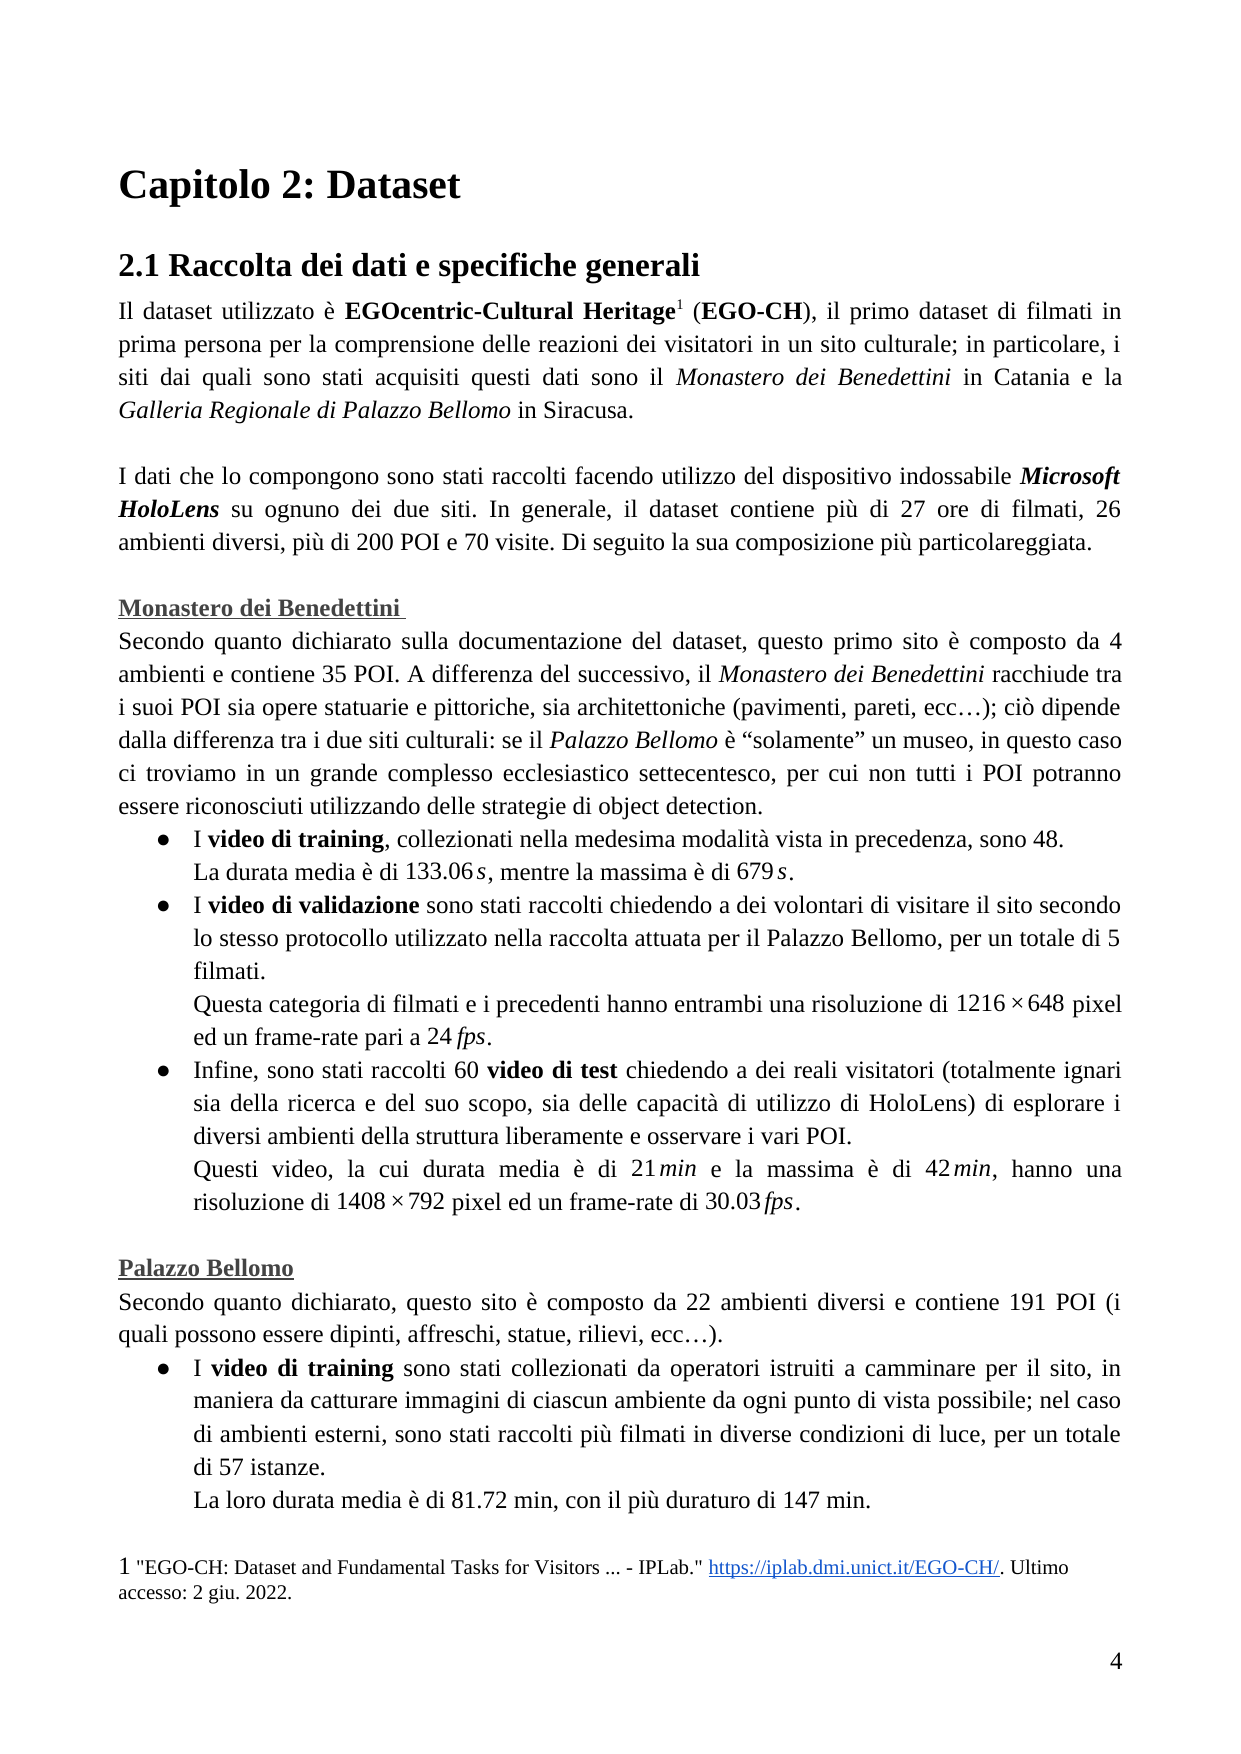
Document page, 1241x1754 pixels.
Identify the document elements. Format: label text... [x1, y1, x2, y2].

text I dati che lo compongono sono stati raccolti facendo utilizzo del dispositivo indossabile Microsoft HoloLens su ognuno dei due siti. In generale, il dataset contiene più di 27 ore di filmati, 26 ambienti diversi, più di 200 POI e 70 visite. Di seguito la sua composizione più particolareggiata. [118, 461, 1122, 556]
text Questi video, la cui durata media è di e la massima è di , hanno una risoluzione di pixel ed un frame-rate di . [193, 1154, 1122, 1216]
text Secondo quanto dichiarato, questo sito è composto da 22 ambienti diversi e contiene 191 POI (i quali possono essere dipinti, affreschi, statue, rilievi, ecc…). [118, 1287, 1122, 1348]
text Secondo quanto dichiarato sulla documentazione del dataset, questo primo sito è composto da 4 ambienti e contiene 35 POI. A differenza del successivo, il Monastero dei Benedettini racchiude tra i suoi POI sia opere statuarie e pittoriche, sia architettoniche (pavimenti, pareti, ecc…); ciò dipende dalla differenza tra i due siti culturali: se il Palazzo Bellomo è “solamente” un museo, in questo caso ci troviamo in un grande complesso ecclesiastico settecentesco, per cui non tutti i POI potranno essere riconosciuti utilizzando delle strategie di object detection. [118, 626, 1122, 820]
list I video di validazione sono stati raccolti chiedendo a dei volontari di visitare il sito secondo lo stesso protocollo utilizzato nella raccolta attuata per il Palazzo Bellomo, per un totale di 5 filmati. Questa categoria di filmati e i precedenti hanno entrambi una risoluzione di pixel ed un frame-rate pari a . [156, 890, 1122, 1051]
subtitle Capitolo 2: Dataset [118, 160, 1122, 208]
subtitle Palazzo Bellomo [118, 1253, 1122, 1282]
list Infine, sono stati raccolti 60 video di test chiedendo a dei reali visitatori (totalmente ignari sia della ricerca e del suo scopo, sia delle capacità di utilizzo di HoloLens) di esplorare i diversi ambienti della struttura liberamente e osservare i vari POI. [156, 1055, 1122, 1150]
list I video di training sono stati collezionati da operatori istruiti a camminare per il sito, in maniera da catturare immagini di ciascun ambiente da ogni punto di vista possibile; nel caso di ambienti esterni, sono stati raccolti più filmati in diverse condizioni di luce, per un totale di 57 istanze. [156, 1353, 1122, 1480]
list I video di training, collezionati nella medesima modalità vista in precedenza, sono 48. [156, 824, 1122, 853]
subtitle 2.1 Raccolta dei dati e specifiche generali [118, 245, 1122, 283]
subtitle Monastero dei Benedettini [118, 593, 1122, 622]
text La loro durata media è di 81.72 min, con il più duraturo di 147 min. [193, 1485, 1122, 1513]
text La durata media è di , mentre la massima è di . [193, 857, 1122, 886]
text Il dataset utilizzato è EGOcentric-Cultural Heritage (EGO-CH), il primo dataset di filmati in prima persona per la comprensione delle reazioni dei visitatori in un sito culturale; in particolare, i siti dai quali sono stati acquisiti questi dati sono il Monastero dei Benedettini in Catania e la Galleria Regionale di Palazzo Bellomo in Siracusa. [118, 296, 1122, 424]
